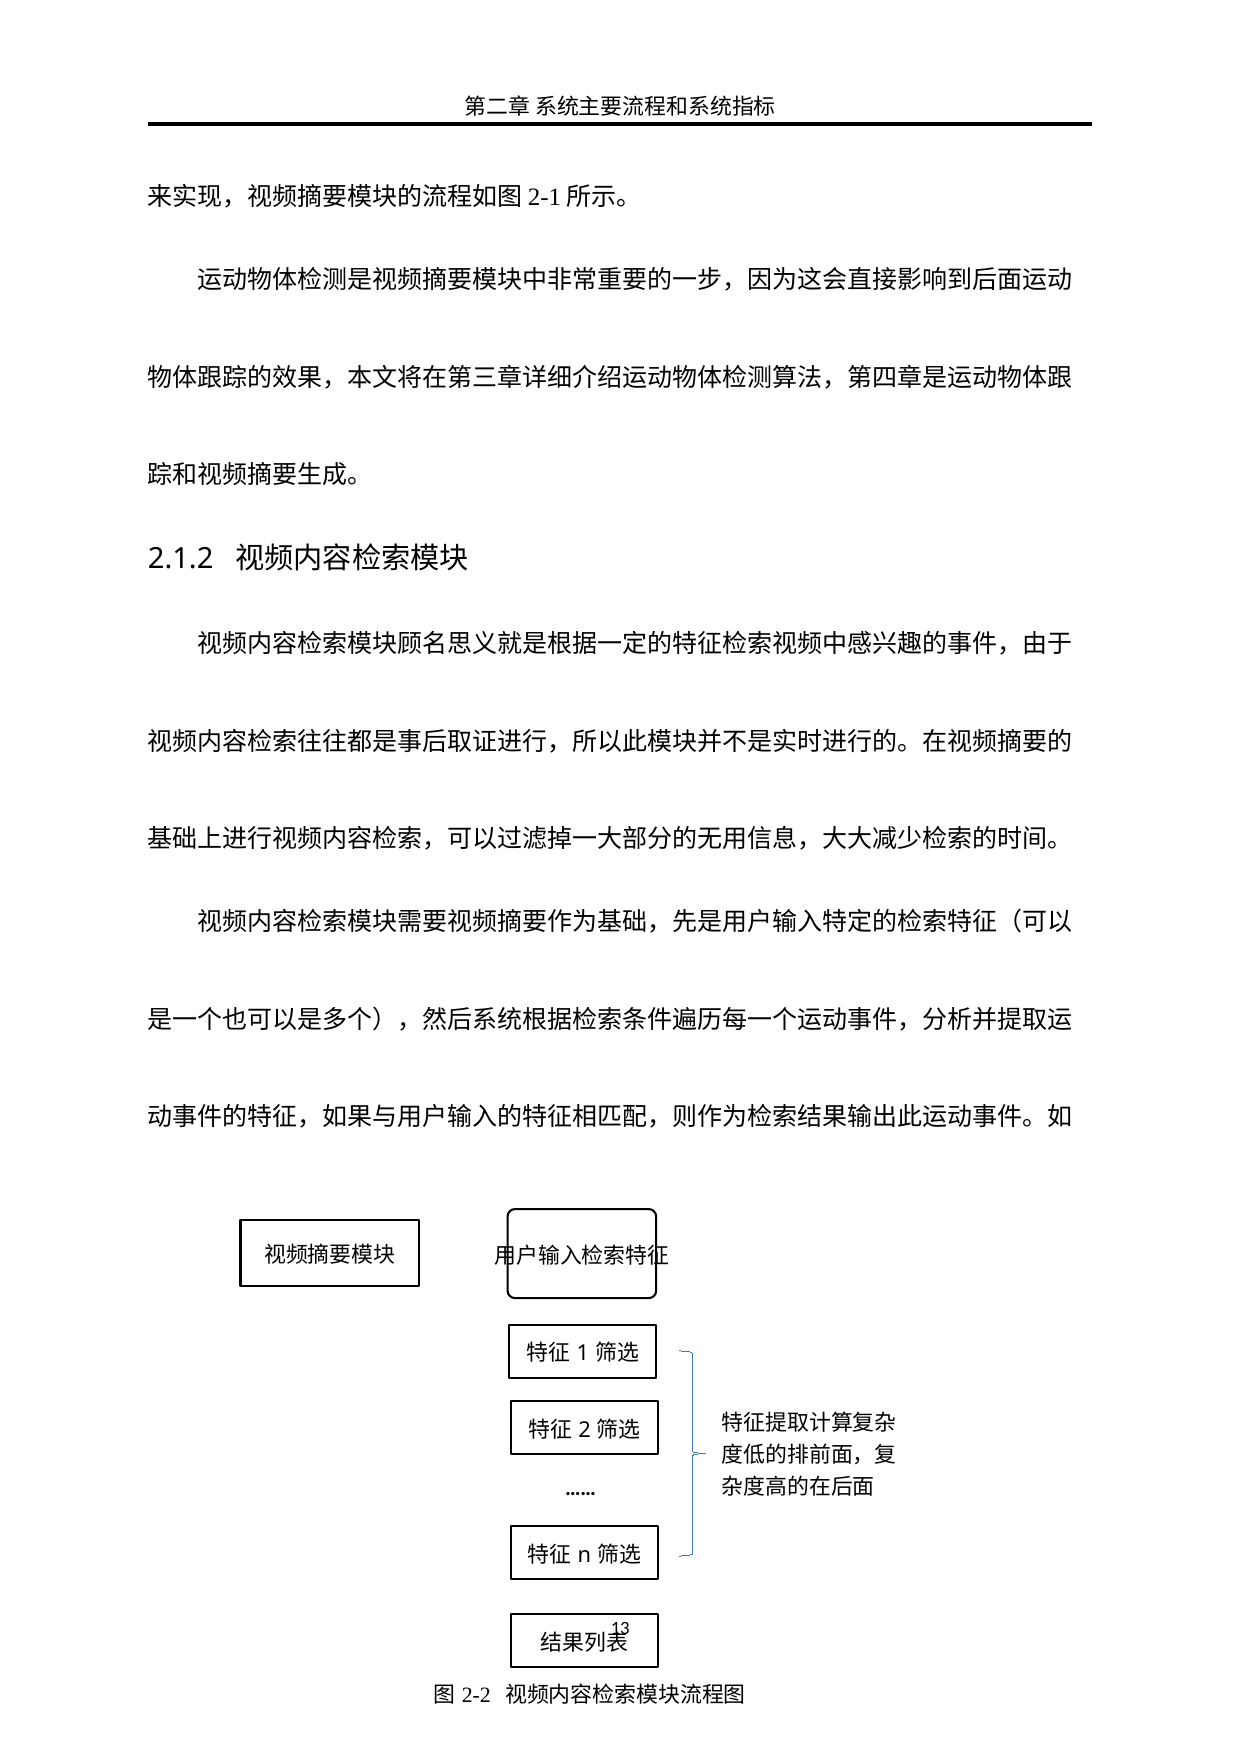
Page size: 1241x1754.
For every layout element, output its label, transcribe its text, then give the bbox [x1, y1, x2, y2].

text 视频内容检索模块需要视频摘要作为基础，先是用户输入特定的检索特征（可以是一个也可以是多个），然后系统根据检索条件遍历每一个运动事件，分析并提取运动事件的特征，如果与用户输入的特征相匹配，则作为检索结果输出此运动事件。如果用户输入的特征是组合特征，那就采用逐个特征过滤的方式，从耗时最少的特征条件开始过滤，逐级筛选，去除一定数量的运动事件，进一步缩短视频内容检索的时间。视频内容检索模块的主要流程如图2-2所示，各种特征的筛选方式将在第五章详细介绍。 [148, 887, 1092, 1147]
list 视频内容检索模块 [148, 523, 1092, 588]
text 视频内容检索模块顾名思义就是根据一定的特征检索视频中感兴趣的事件，由于视频内容检索往往都是事后取证进行，所以此模块并不是实时进行的。在视频摘要的基础上进行视频内容检索，可以过滤掉一大部分的无用信息，大大减少检索的时间。 [148, 609, 1092, 869]
text 运动物体检测是视频摘要模块中非常重要的一步，因为这会直接影响到后面运动物体跟踪的效果，本文将在第三章详细介绍运动物体检测算法，第四章是运动物体跟踪和视频摘要生成。 [148, 245, 1092, 505]
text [148, 162, 1092, 227]
